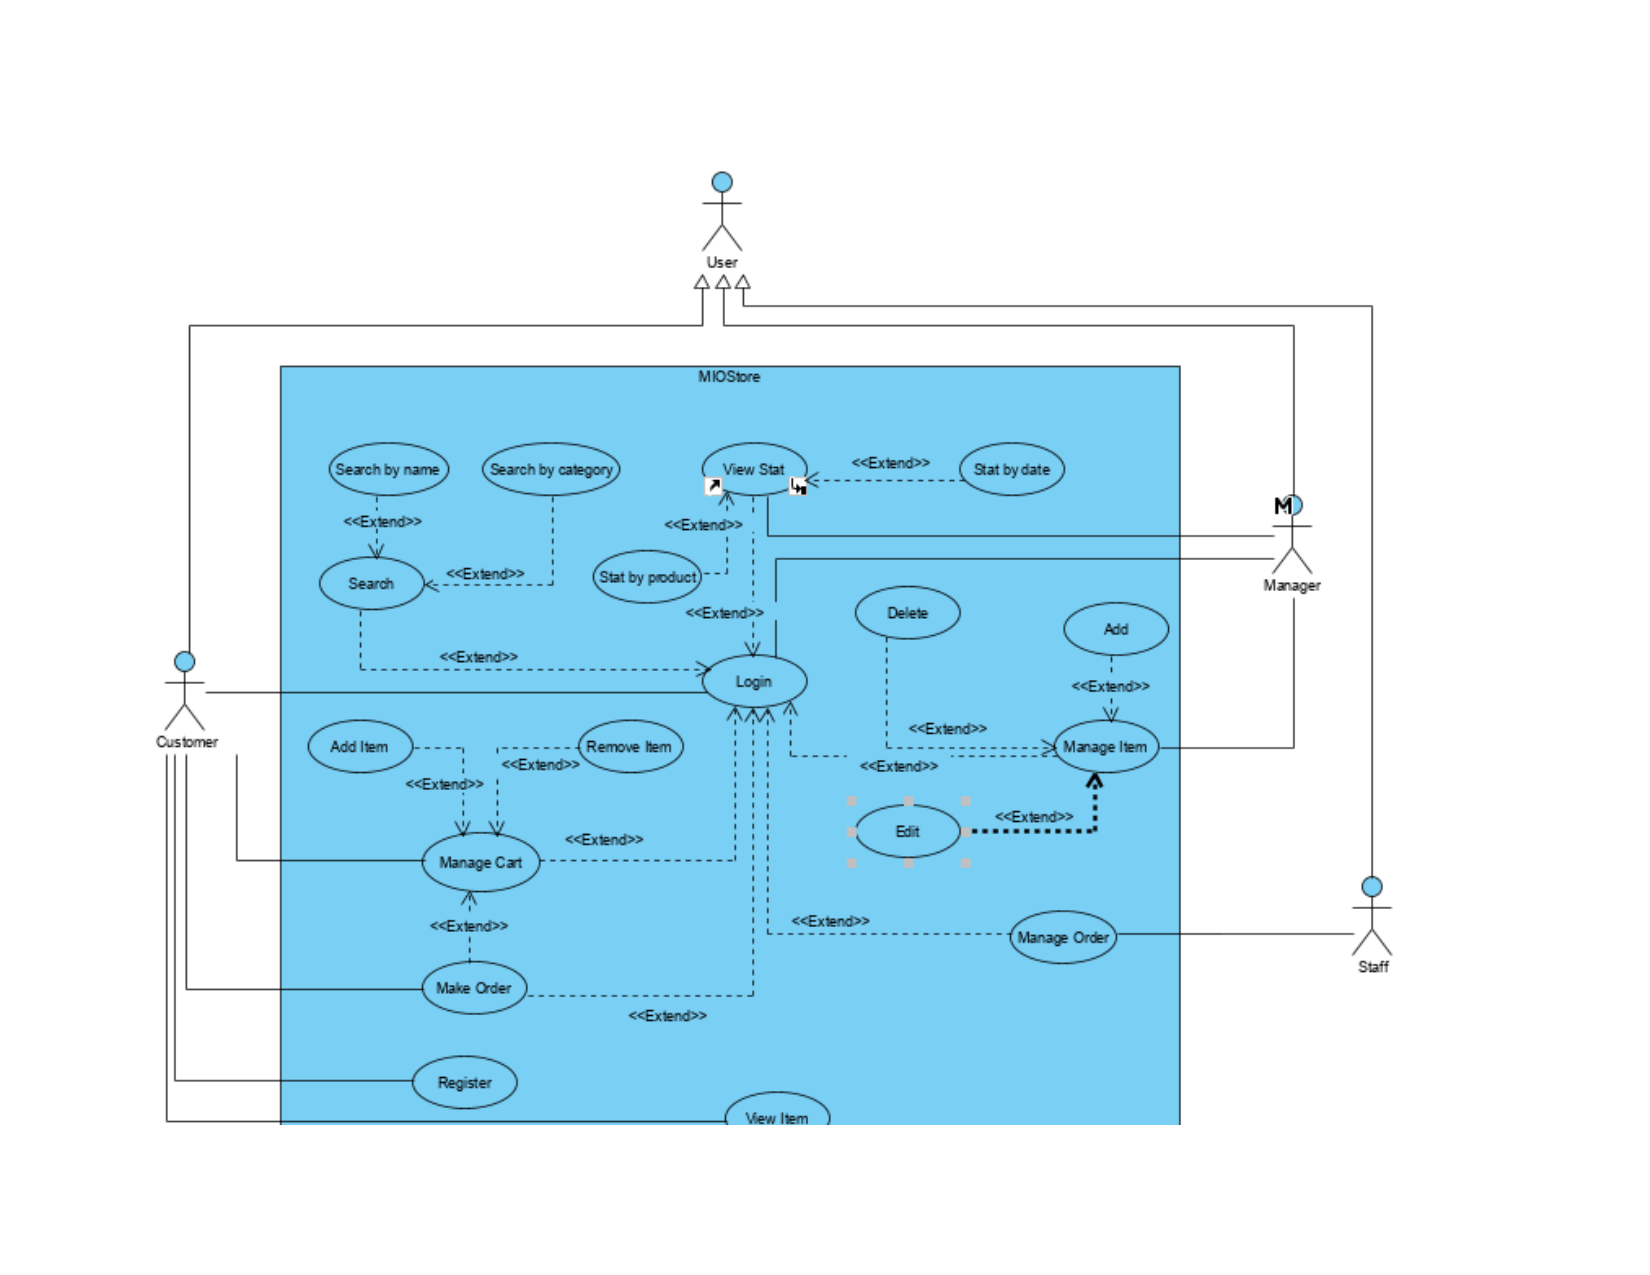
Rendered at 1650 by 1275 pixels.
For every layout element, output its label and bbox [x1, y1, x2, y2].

picture [150, 150, 1427, 1125]
